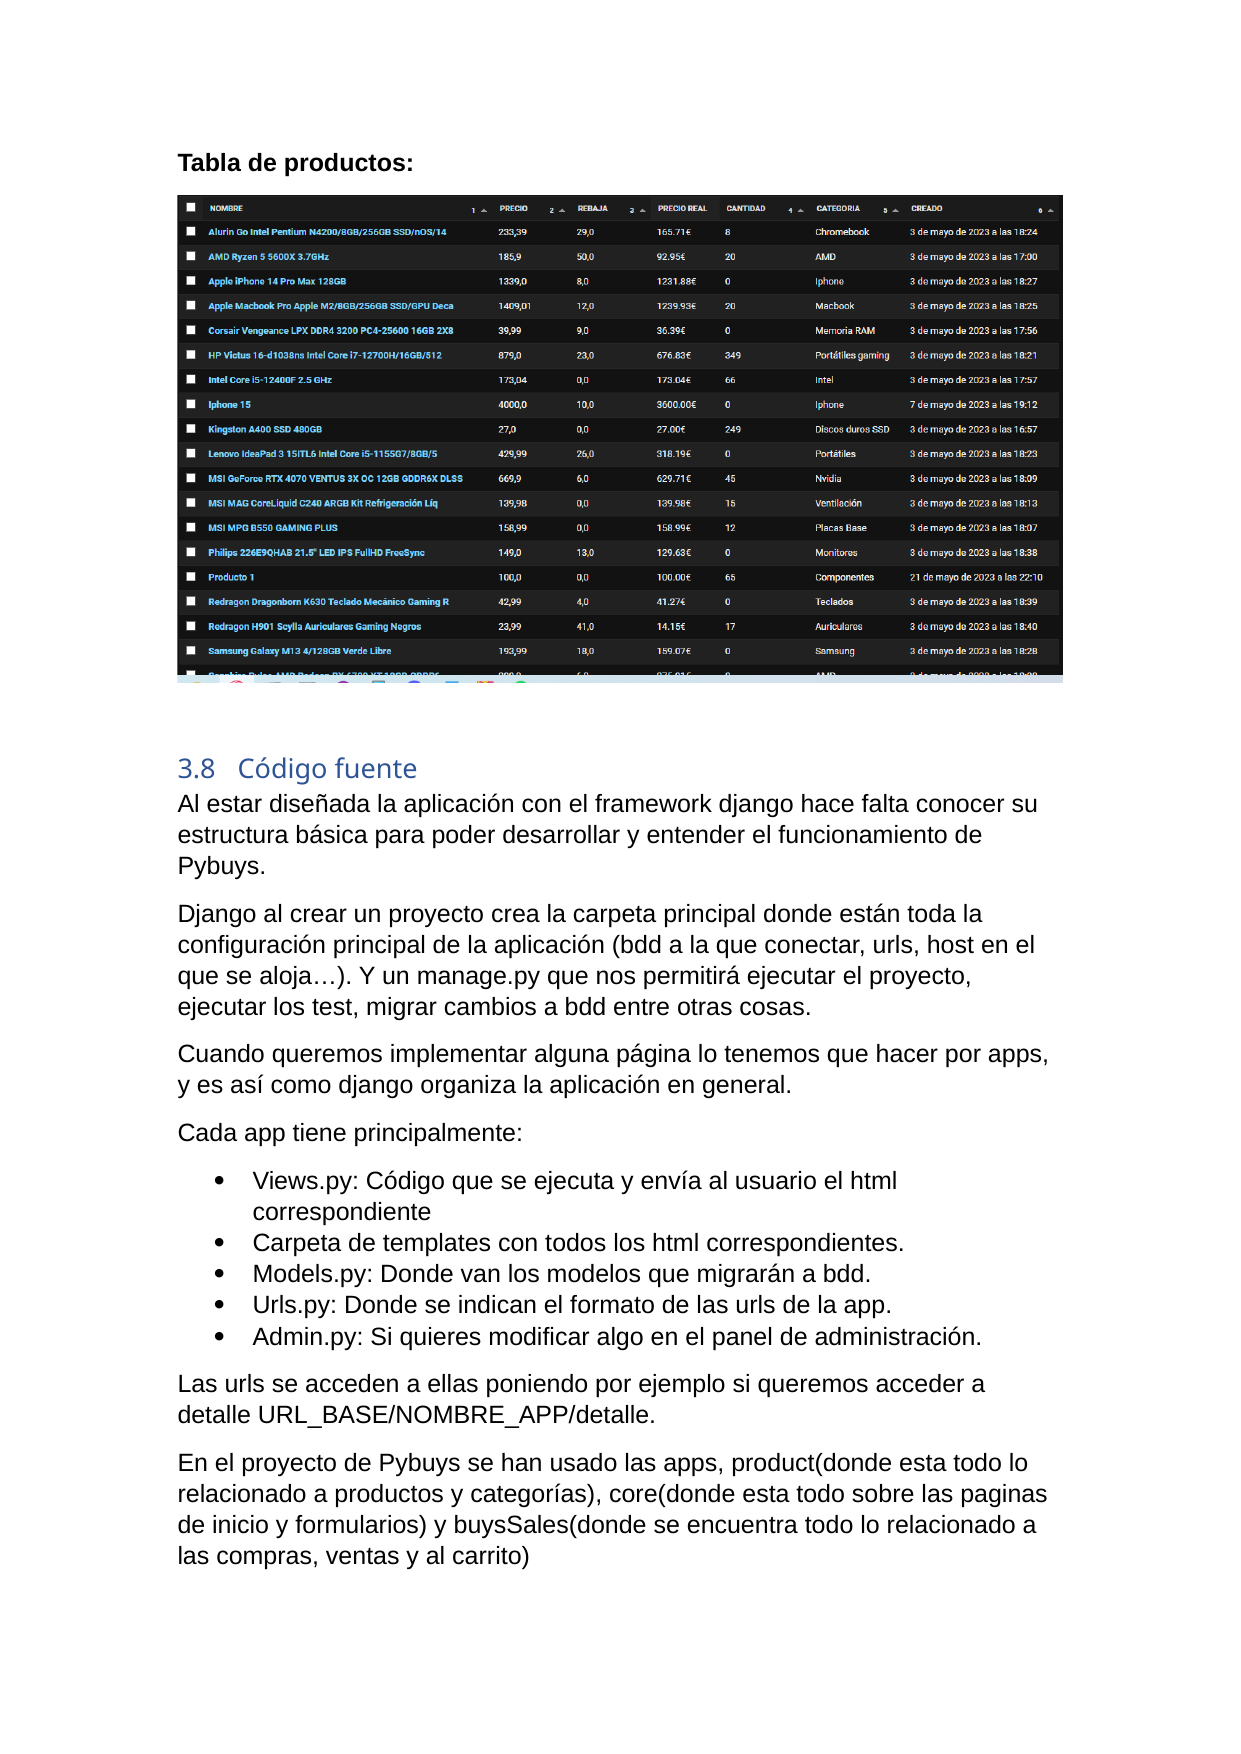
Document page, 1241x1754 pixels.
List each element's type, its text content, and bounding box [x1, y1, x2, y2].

text Las urls se acceden a ellas poniendo por ejemplo si queremos acceder a detalle URL_BASE/NOMBRE_APP/detalle. [177, 1369, 1063, 1429]
list Carpeta de templates con todos los html correspondientes. [215, 1228, 1063, 1257]
list Models.py: Donde van los modelos que migrarán a bdd. [215, 1259, 1063, 1288]
text Cuando queremos implementar alguna página lo tenemos que hacer por apps, y es así como django organiza la aplicación en general. [177, 1039, 1063, 1099]
picture [177, 195, 1063, 683]
text En el proyecto de Pybuys se han usado las apps, product(donde esta todo lo relacionado a productos y categorías), core(donde esta todo sobre las paginas de inicio y formularios) y buysSales(donde se encuentra todo lo relacionado a las compras, ventas y al carrito) [177, 1448, 1063, 1570]
text Tabla de productos: [177, 148, 1063, 176]
list Urls.py: Donde se indican el formato de las urls de la app. [215, 1290, 1063, 1319]
text Cada app tiene principalmente: [177, 1118, 1063, 1147]
list Admin.py: Si quieres modificar algo en el panel de administración. [215, 1322, 1063, 1350]
text Django al crear un proyecto crea la carpeta principal donde están toda la configuración principal de la aplicación (bdd a la que conectar, urls, host en el que se aloja…). Y un manage.py que nos permitirá ejecutar el proyecto, ejecutar los test, migrar cambios a bdd entre otras cosas. [177, 899, 1063, 1021]
text Al estar diseñada la aplicación con el framework django hace falta conocer su estructura básica para poder desarrollar y entender el funcionamiento de Pybuys. [177, 789, 1063, 880]
subtitle Código fuente [177, 749, 1063, 786]
list Views.py: Código que se ejecuta y envía al usuario el html correspondiente [215, 1166, 1063, 1226]
